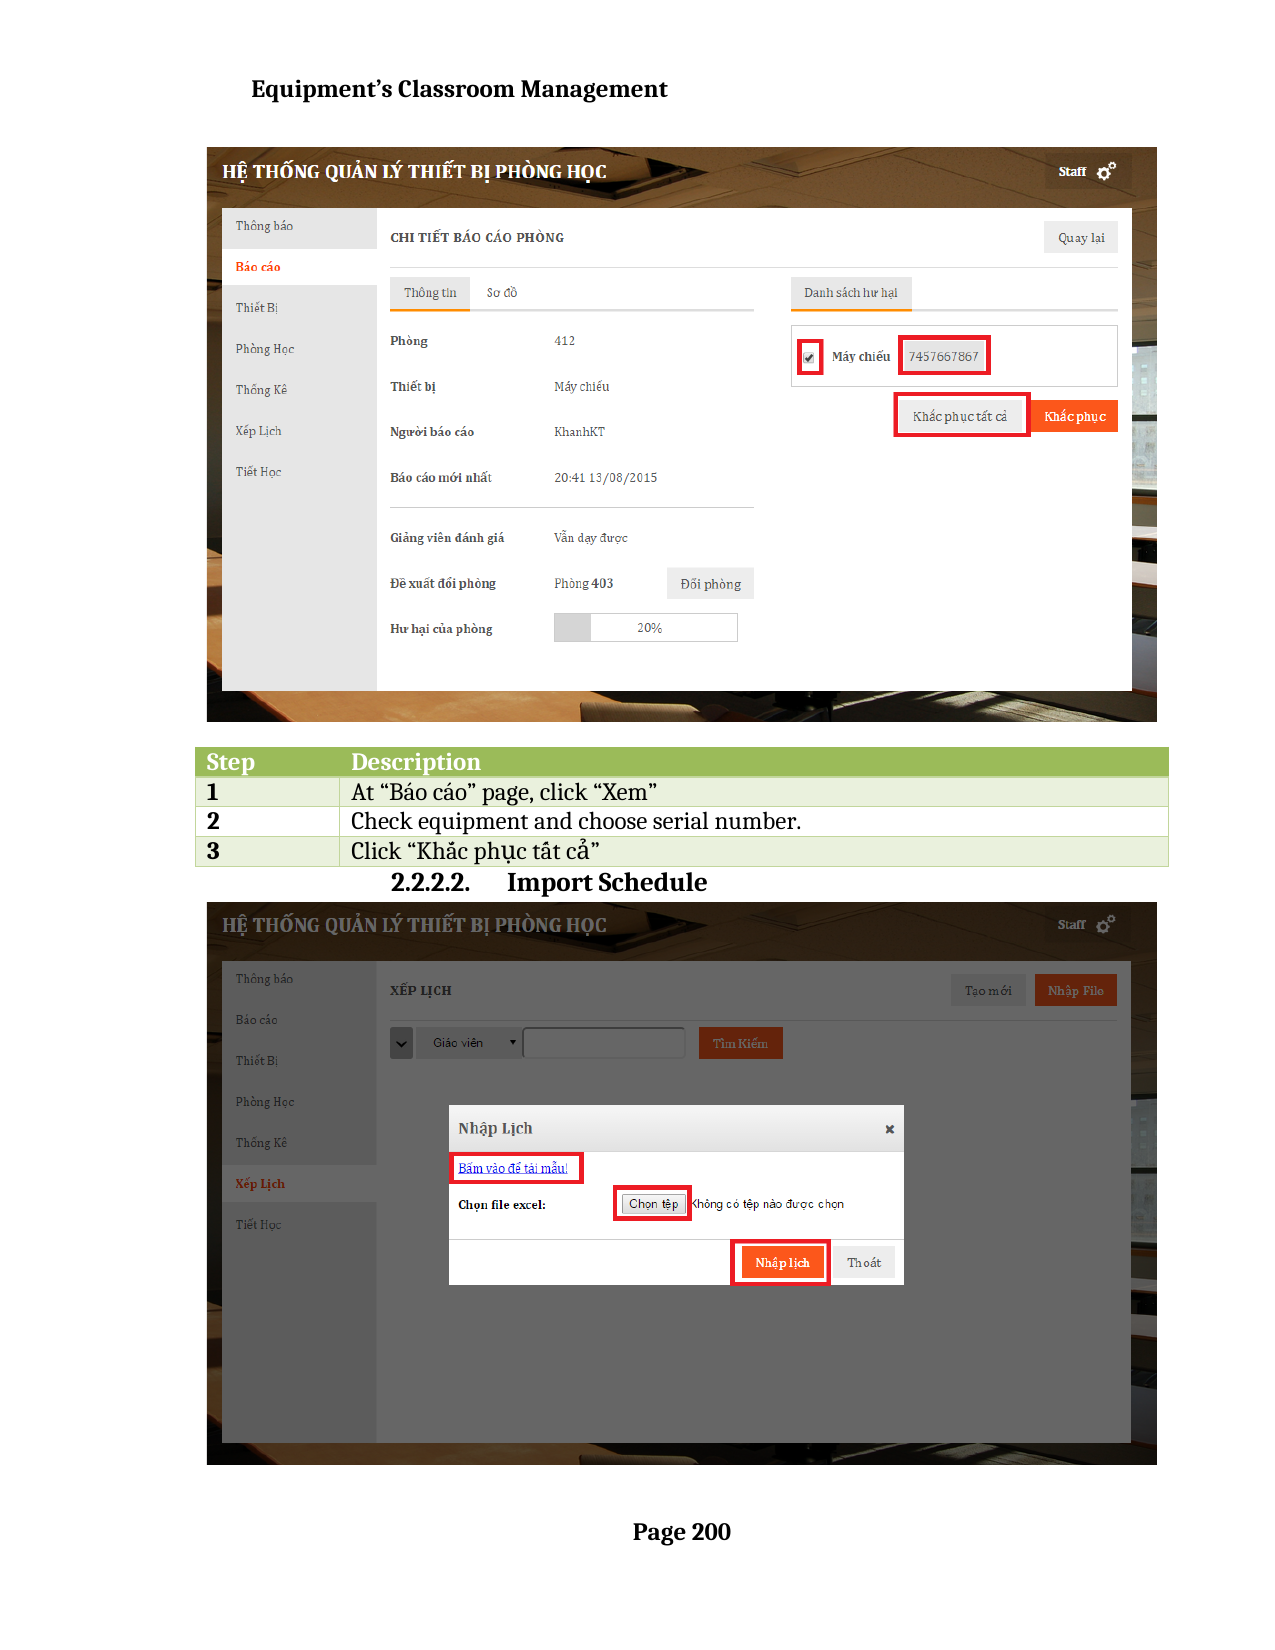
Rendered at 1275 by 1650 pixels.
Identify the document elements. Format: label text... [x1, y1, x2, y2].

list Import Schedule [391, 867, 1157, 898]
picture [206, 147, 1157, 722]
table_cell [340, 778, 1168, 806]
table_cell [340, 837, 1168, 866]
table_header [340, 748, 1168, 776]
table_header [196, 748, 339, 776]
picture [206, 902, 1157, 1465]
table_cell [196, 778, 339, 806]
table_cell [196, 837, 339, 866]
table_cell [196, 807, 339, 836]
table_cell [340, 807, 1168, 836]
